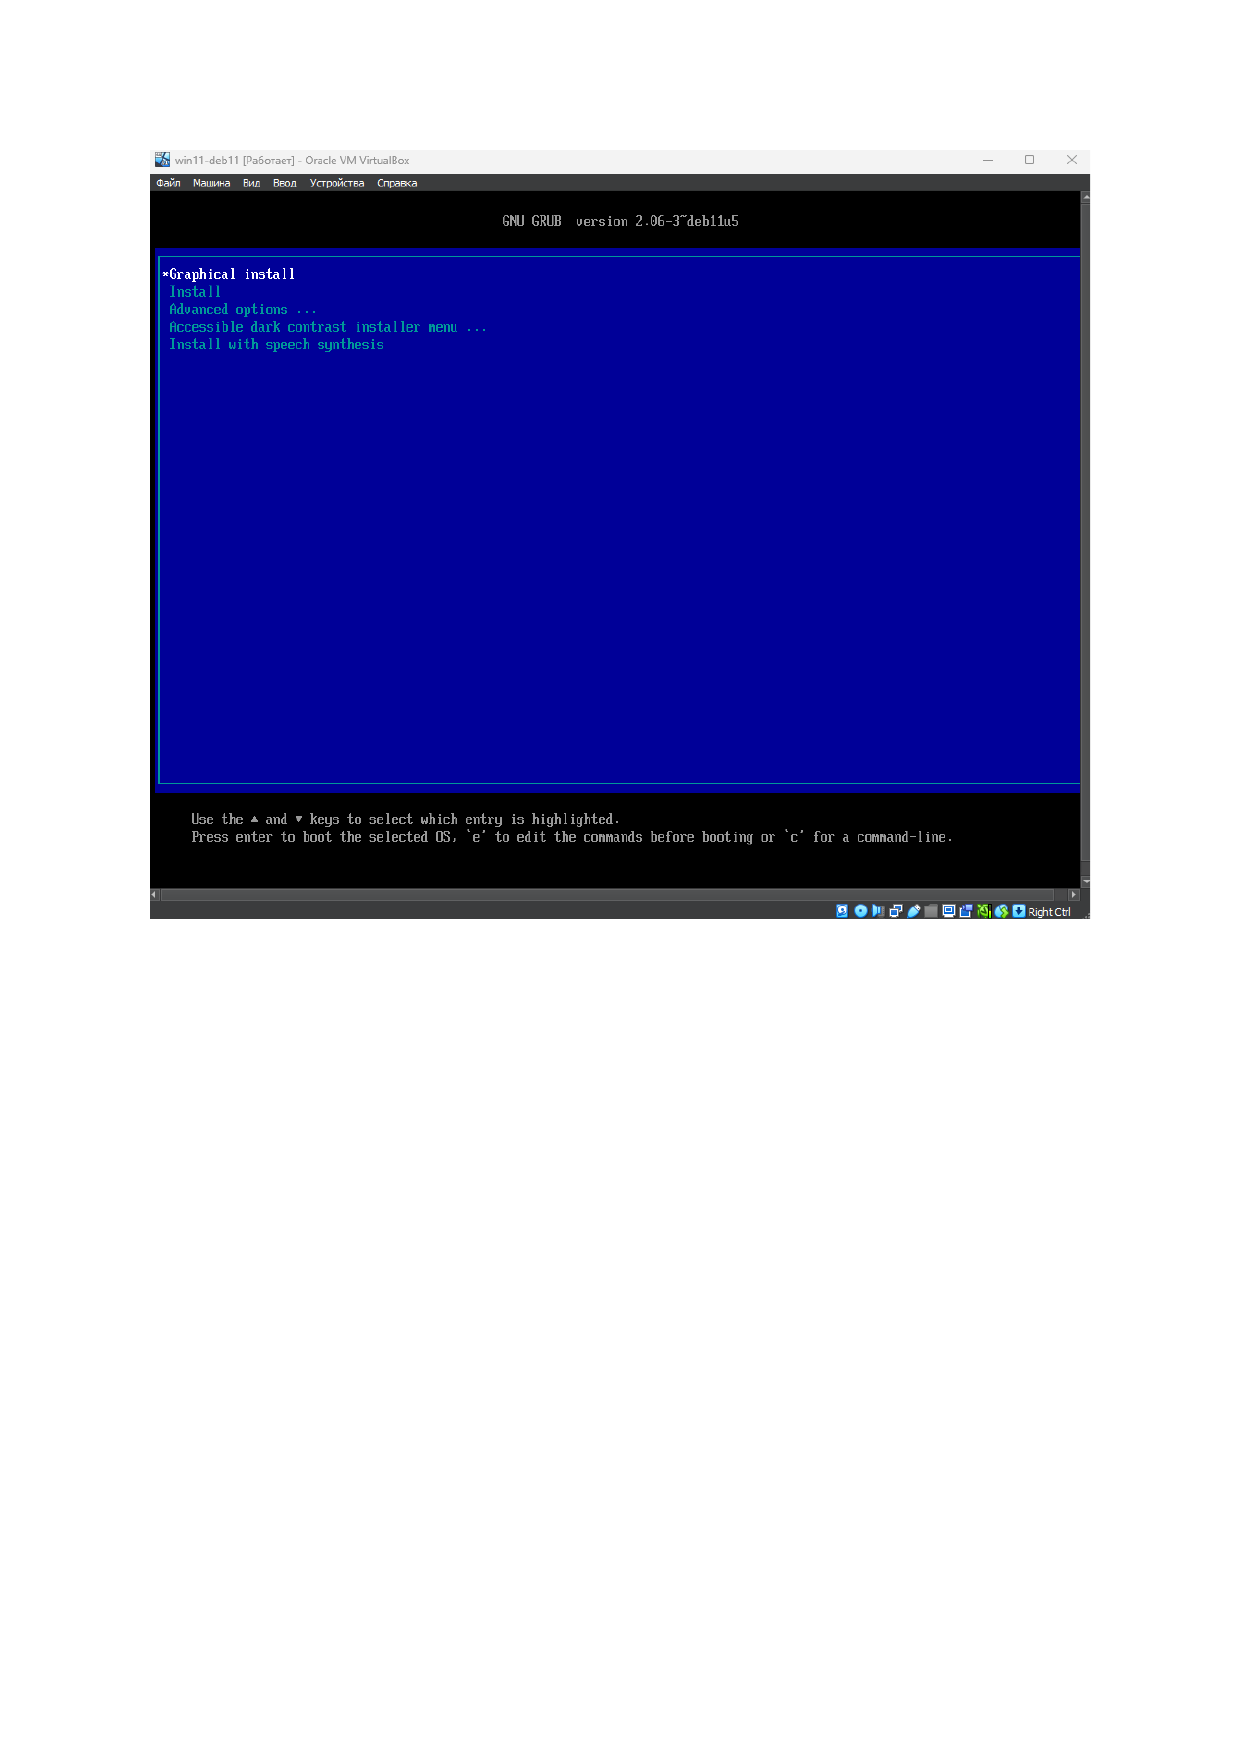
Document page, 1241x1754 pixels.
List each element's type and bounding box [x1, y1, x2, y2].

picture [150, 150, 1091, 919]
